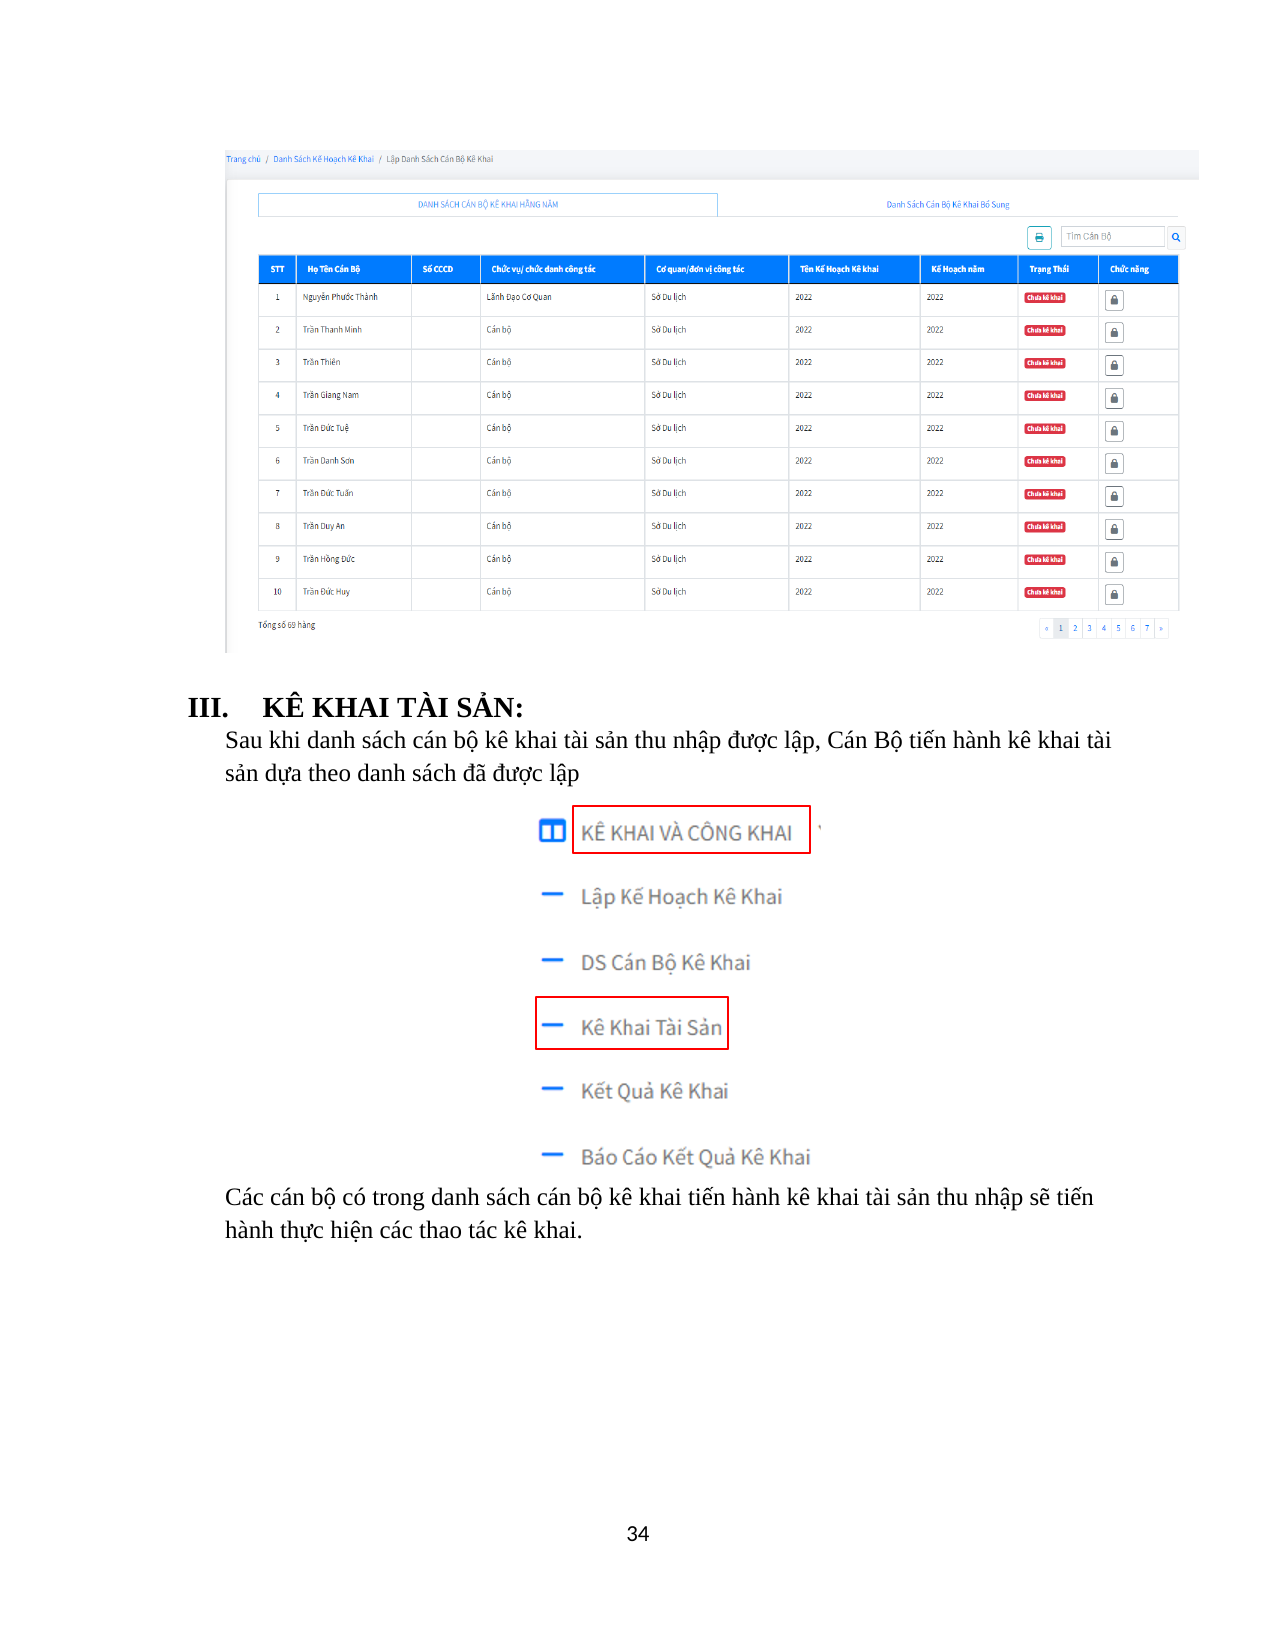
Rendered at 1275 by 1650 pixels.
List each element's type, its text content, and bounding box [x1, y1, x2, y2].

list Các cán bộ có trong danh sách cán bộ kê khai tiến hành kê khai tài sản thu nhập sẽ tiến hành thực hiện các thao tác kê khai. [225, 1182, 1125, 1244]
list KÊ KHAI TÀI SẢN: [187, 690, 1125, 723]
picture [225, 150, 1199, 653]
picture [529, 791, 821, 1179]
list Sau khi danh sách cán bộ kê khai tài sản thu nhập được lập, Cán Bộ tiến hành kê khai tài sản dựa theo danh sách đã được lập [225, 725, 1125, 787]
